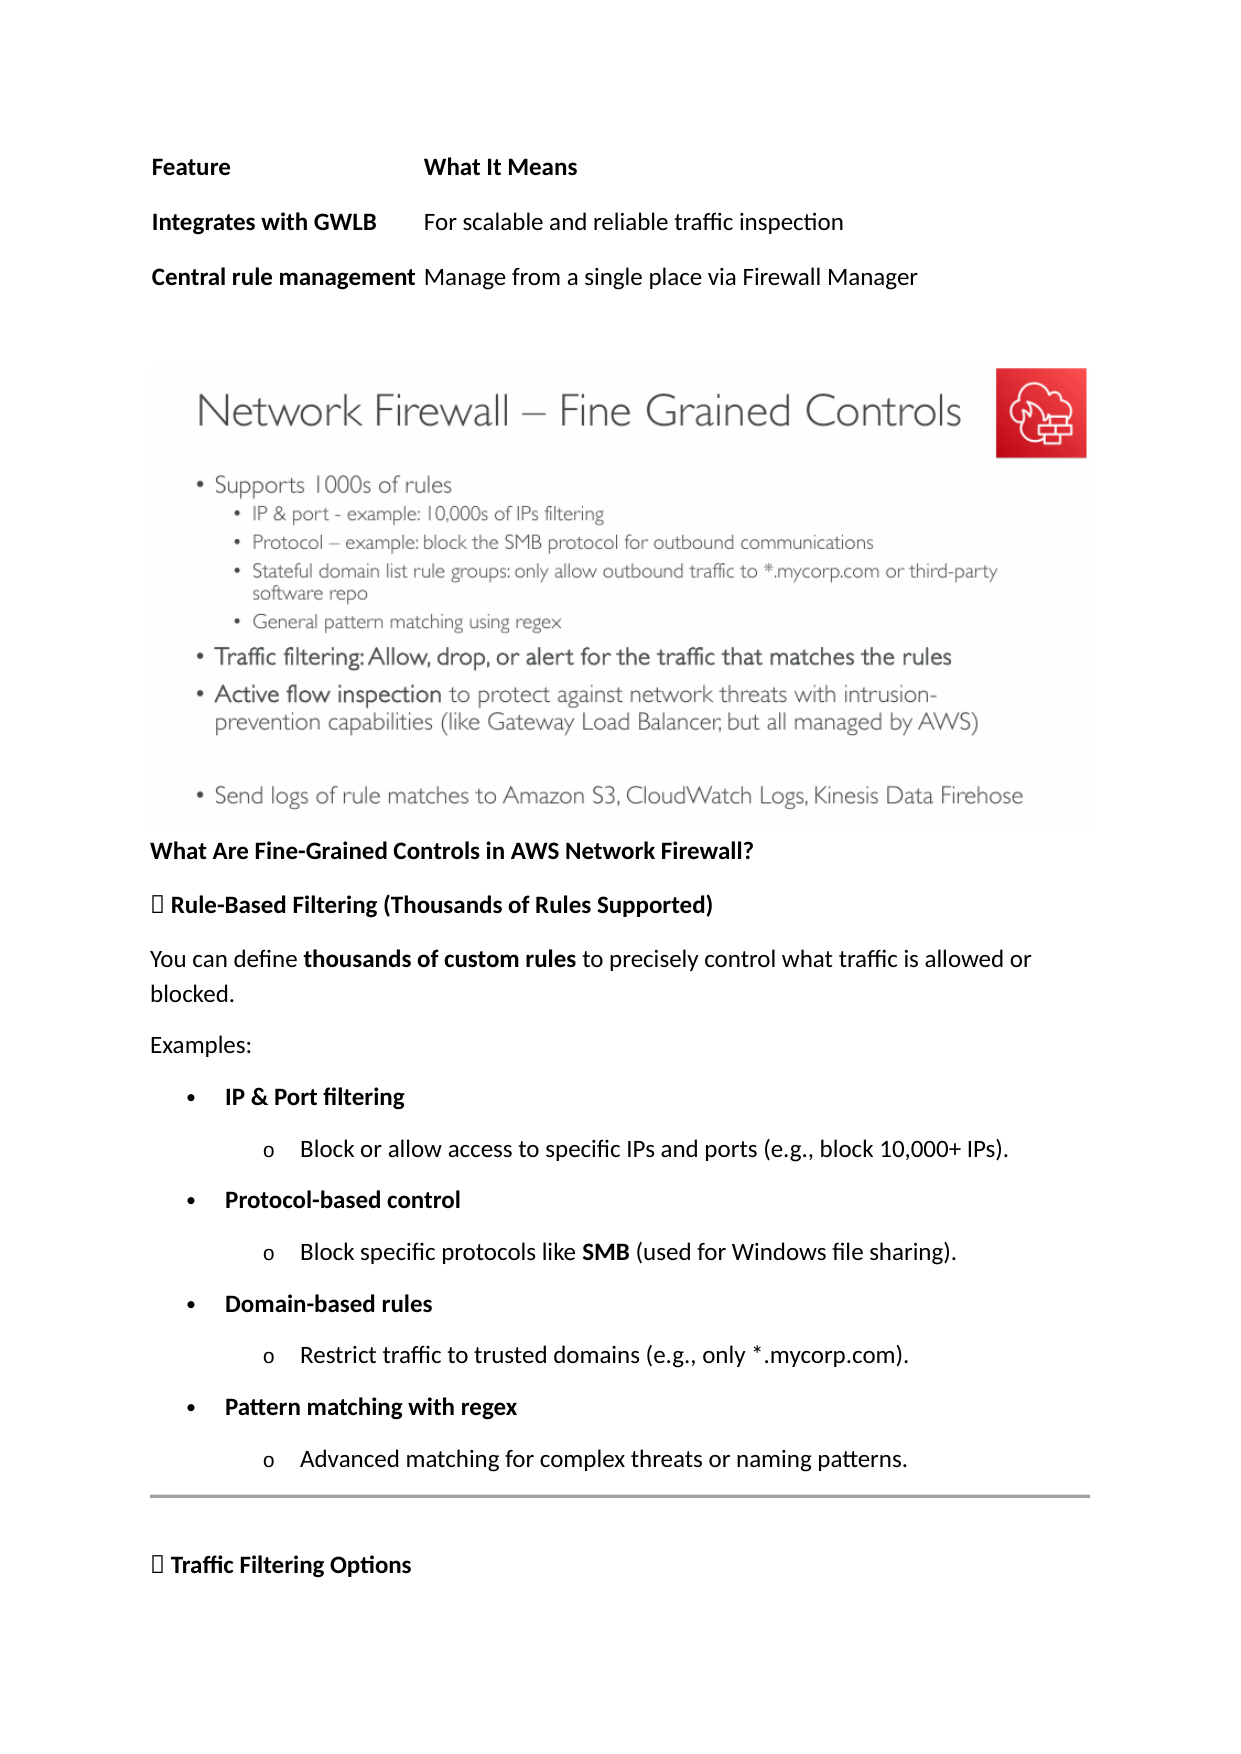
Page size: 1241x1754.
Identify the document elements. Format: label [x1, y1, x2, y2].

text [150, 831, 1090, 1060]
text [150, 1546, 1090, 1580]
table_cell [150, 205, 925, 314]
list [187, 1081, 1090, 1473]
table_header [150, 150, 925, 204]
picture [150, 365, 1091, 831]
